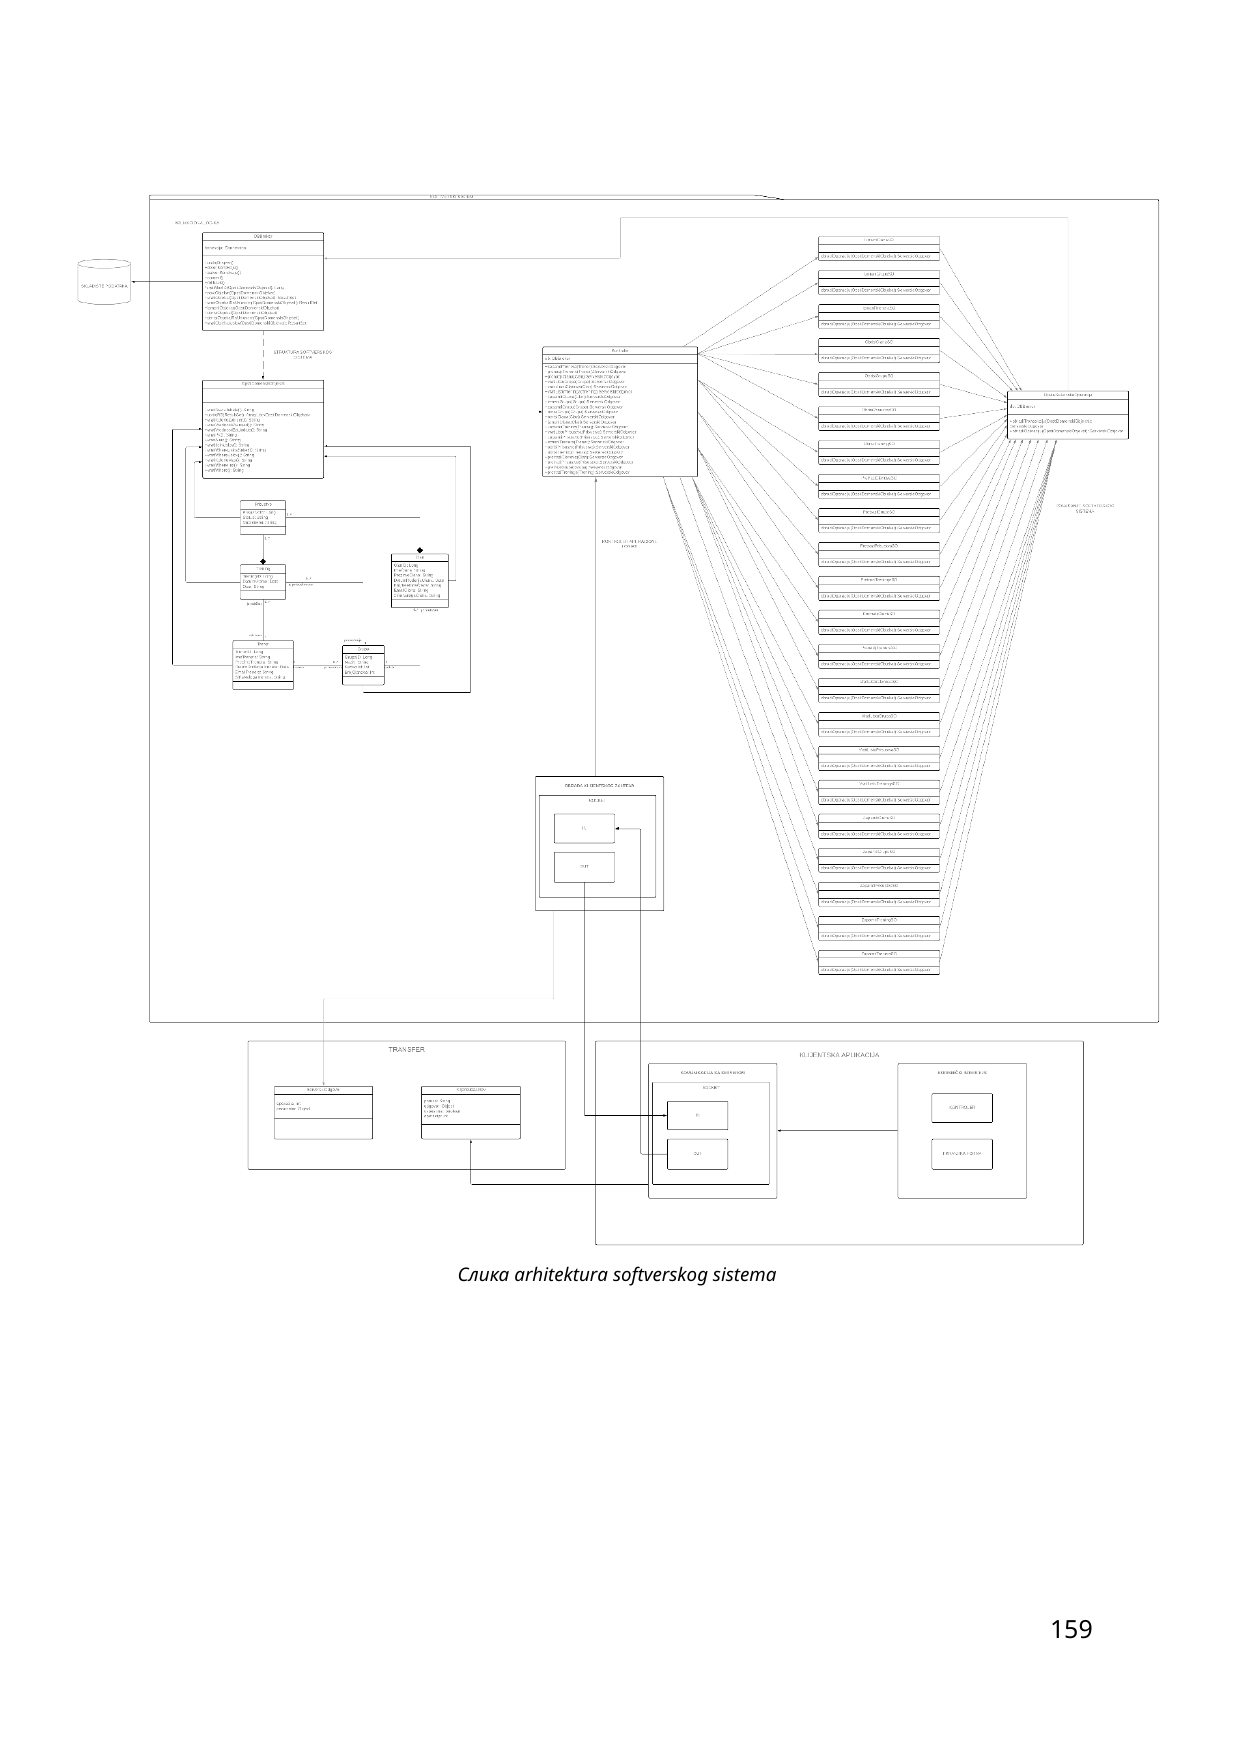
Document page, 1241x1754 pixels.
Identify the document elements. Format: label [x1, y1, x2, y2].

picture [70, 187, 1166, 1252]
